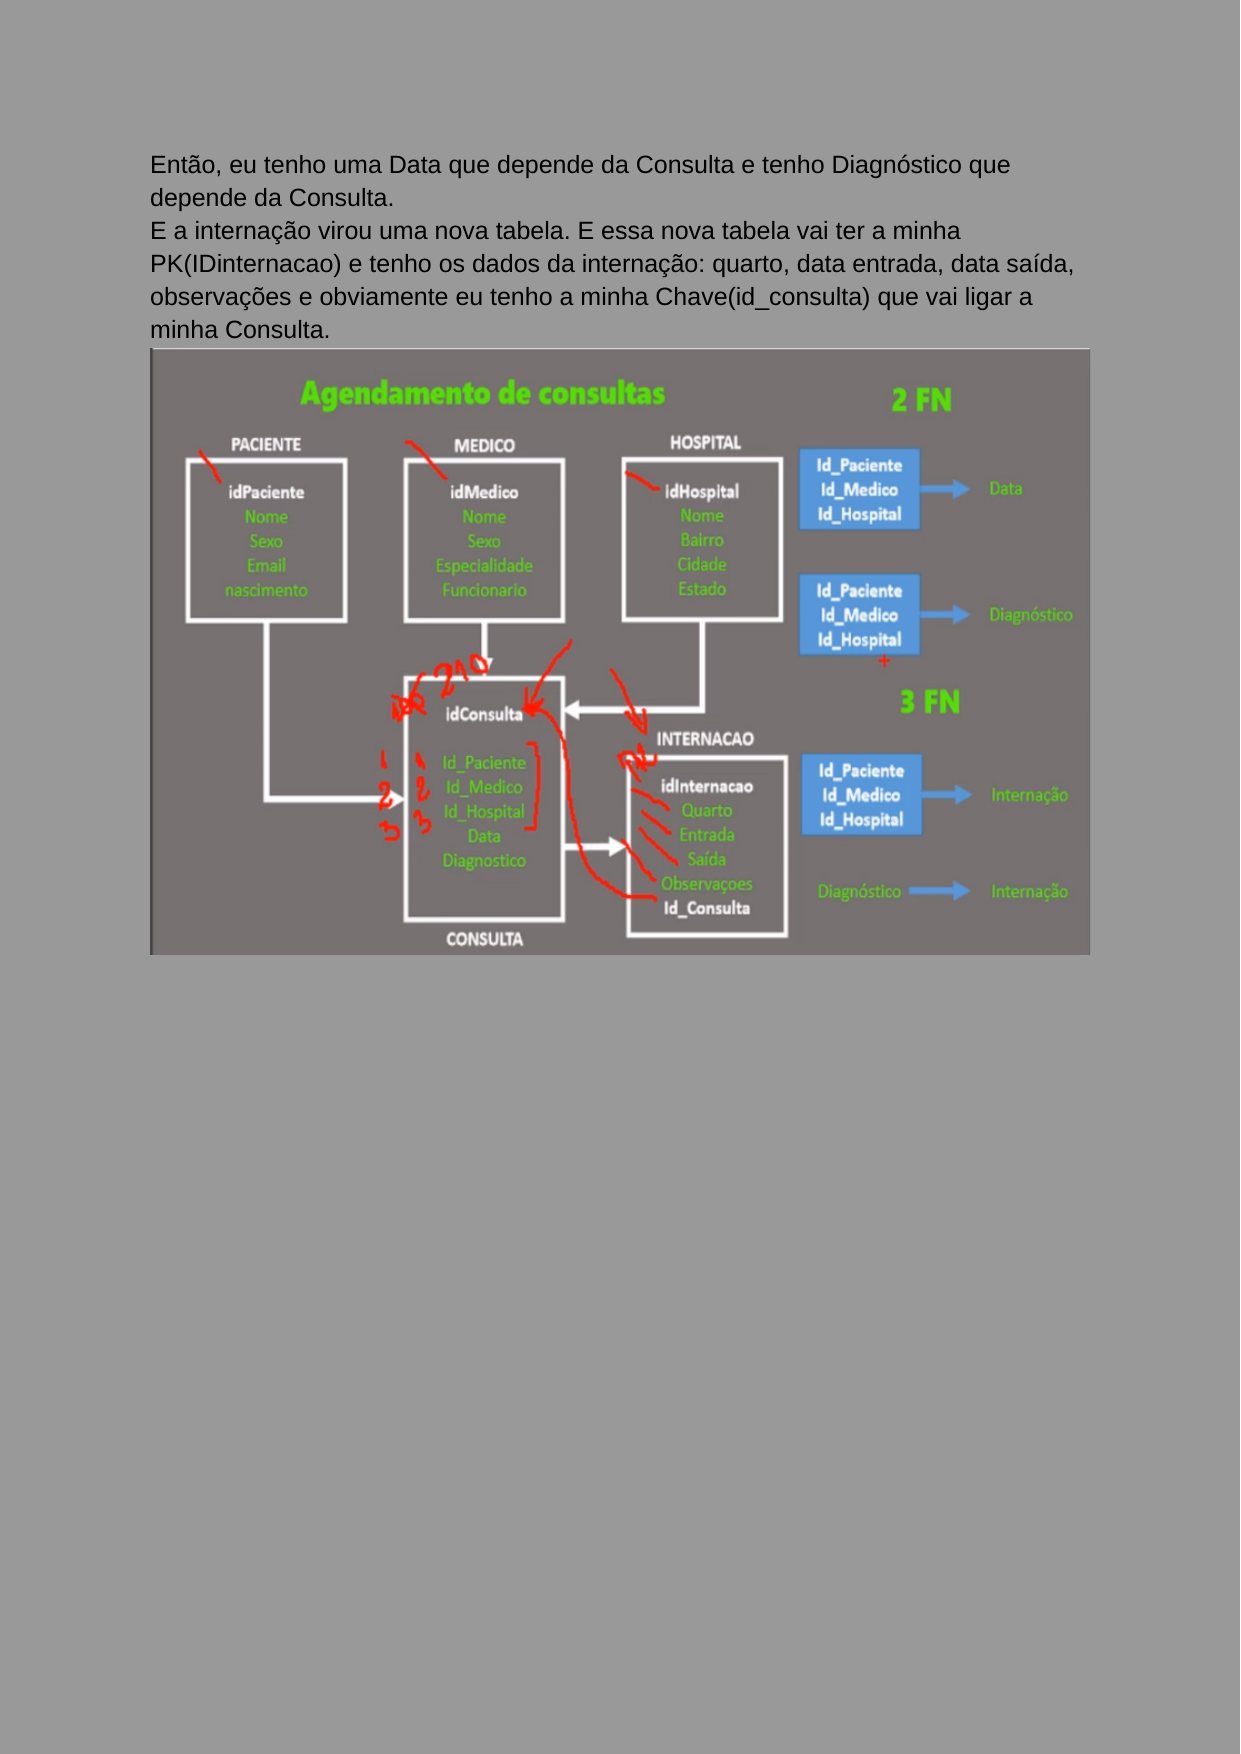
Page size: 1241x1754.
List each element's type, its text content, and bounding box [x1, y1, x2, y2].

text E a internação virou uma nova tabela. E essa nova tabela vai ter a minha PK(IDinternacao) e tenho os dados da internação: quarto, data entrada, data saída, observações e obviamente eu tenho a minha Chave(id_consulta) que vai ligar a minha Consulta. [150, 216, 1090, 344]
picture [150, 348, 1091, 955]
text Então, eu tenho uma Data que depende da Consulta e tenho Diagnóstico que depende da Consulta. [150, 150, 1090, 212]
